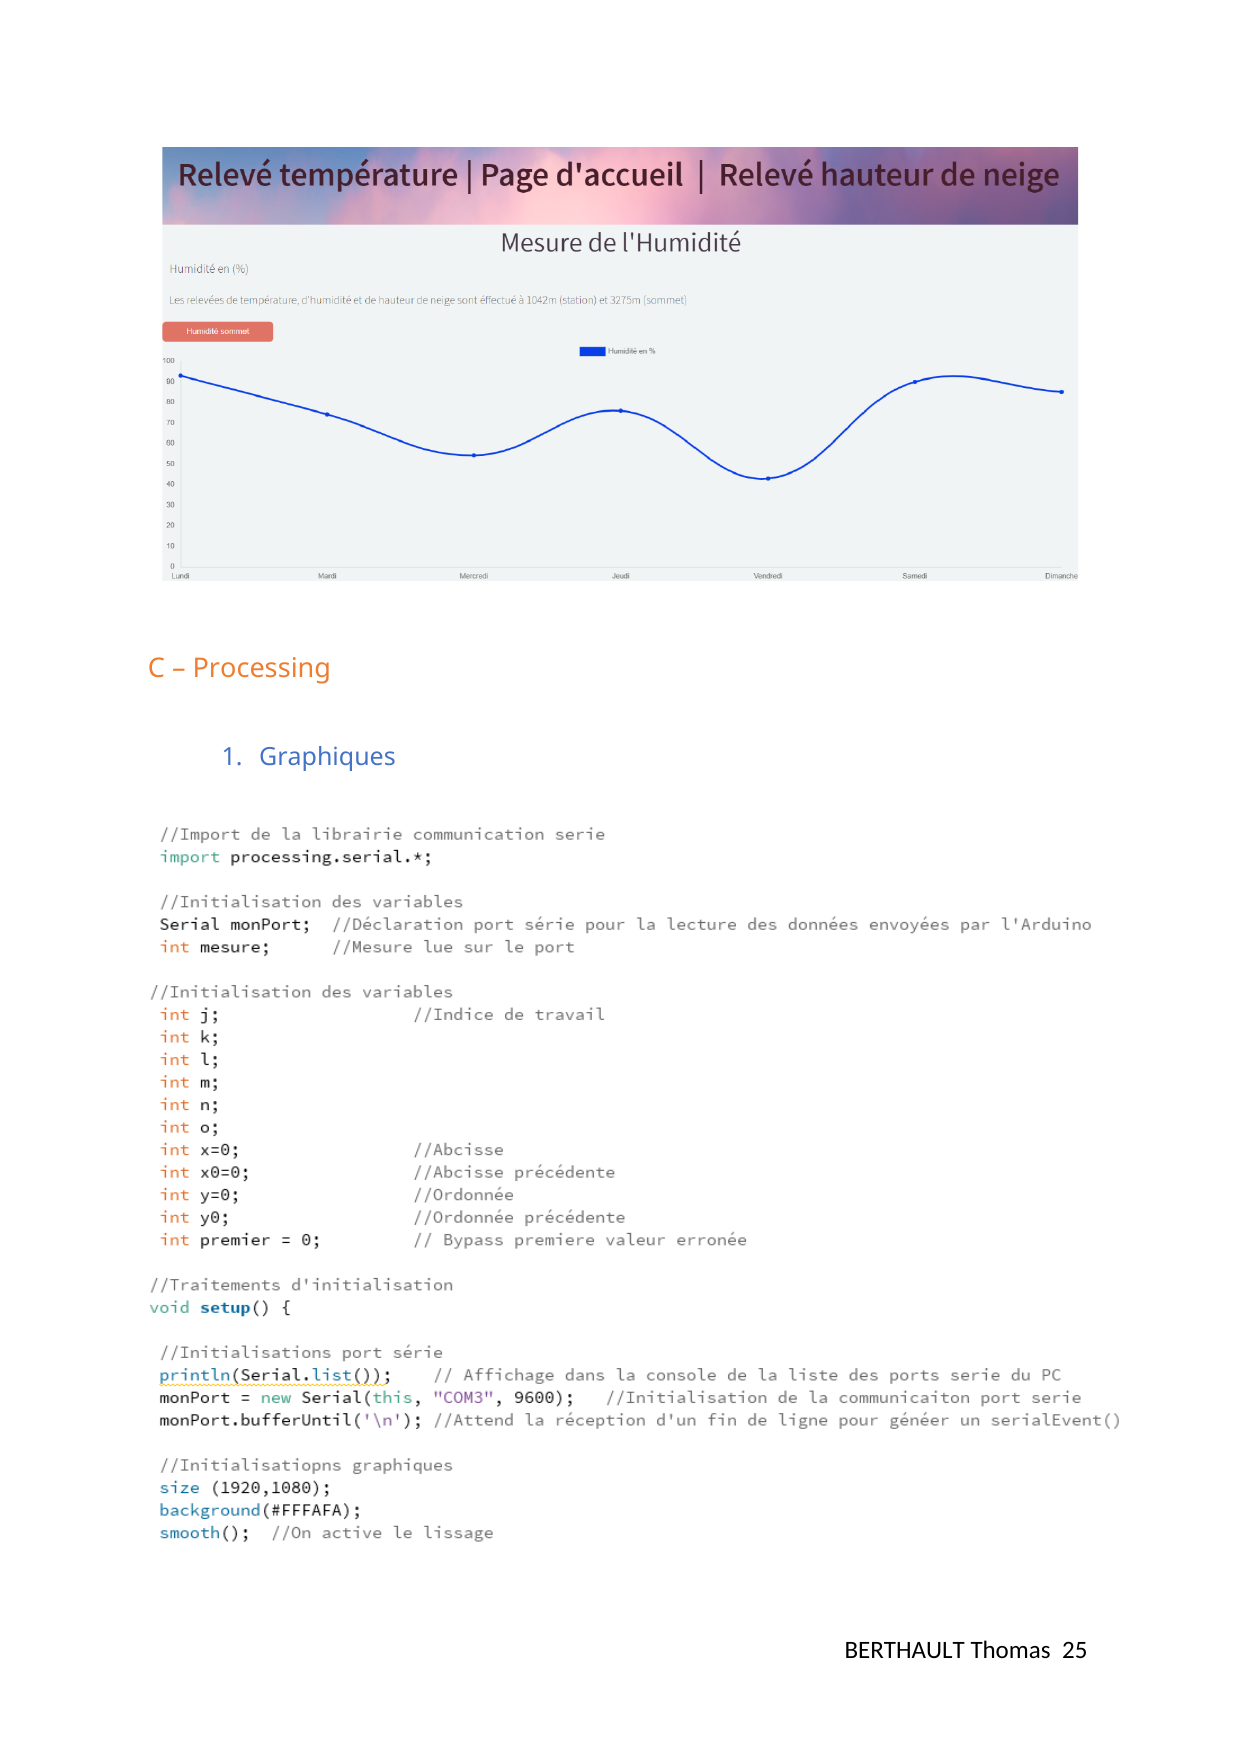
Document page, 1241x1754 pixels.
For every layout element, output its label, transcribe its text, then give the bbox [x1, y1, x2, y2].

picture [147, 824, 1129, 1545]
subtitle Graphiques [221, 738, 1093, 772]
subtitle C – Processing [148, 649, 1093, 686]
picture [162, 147, 1079, 581]
